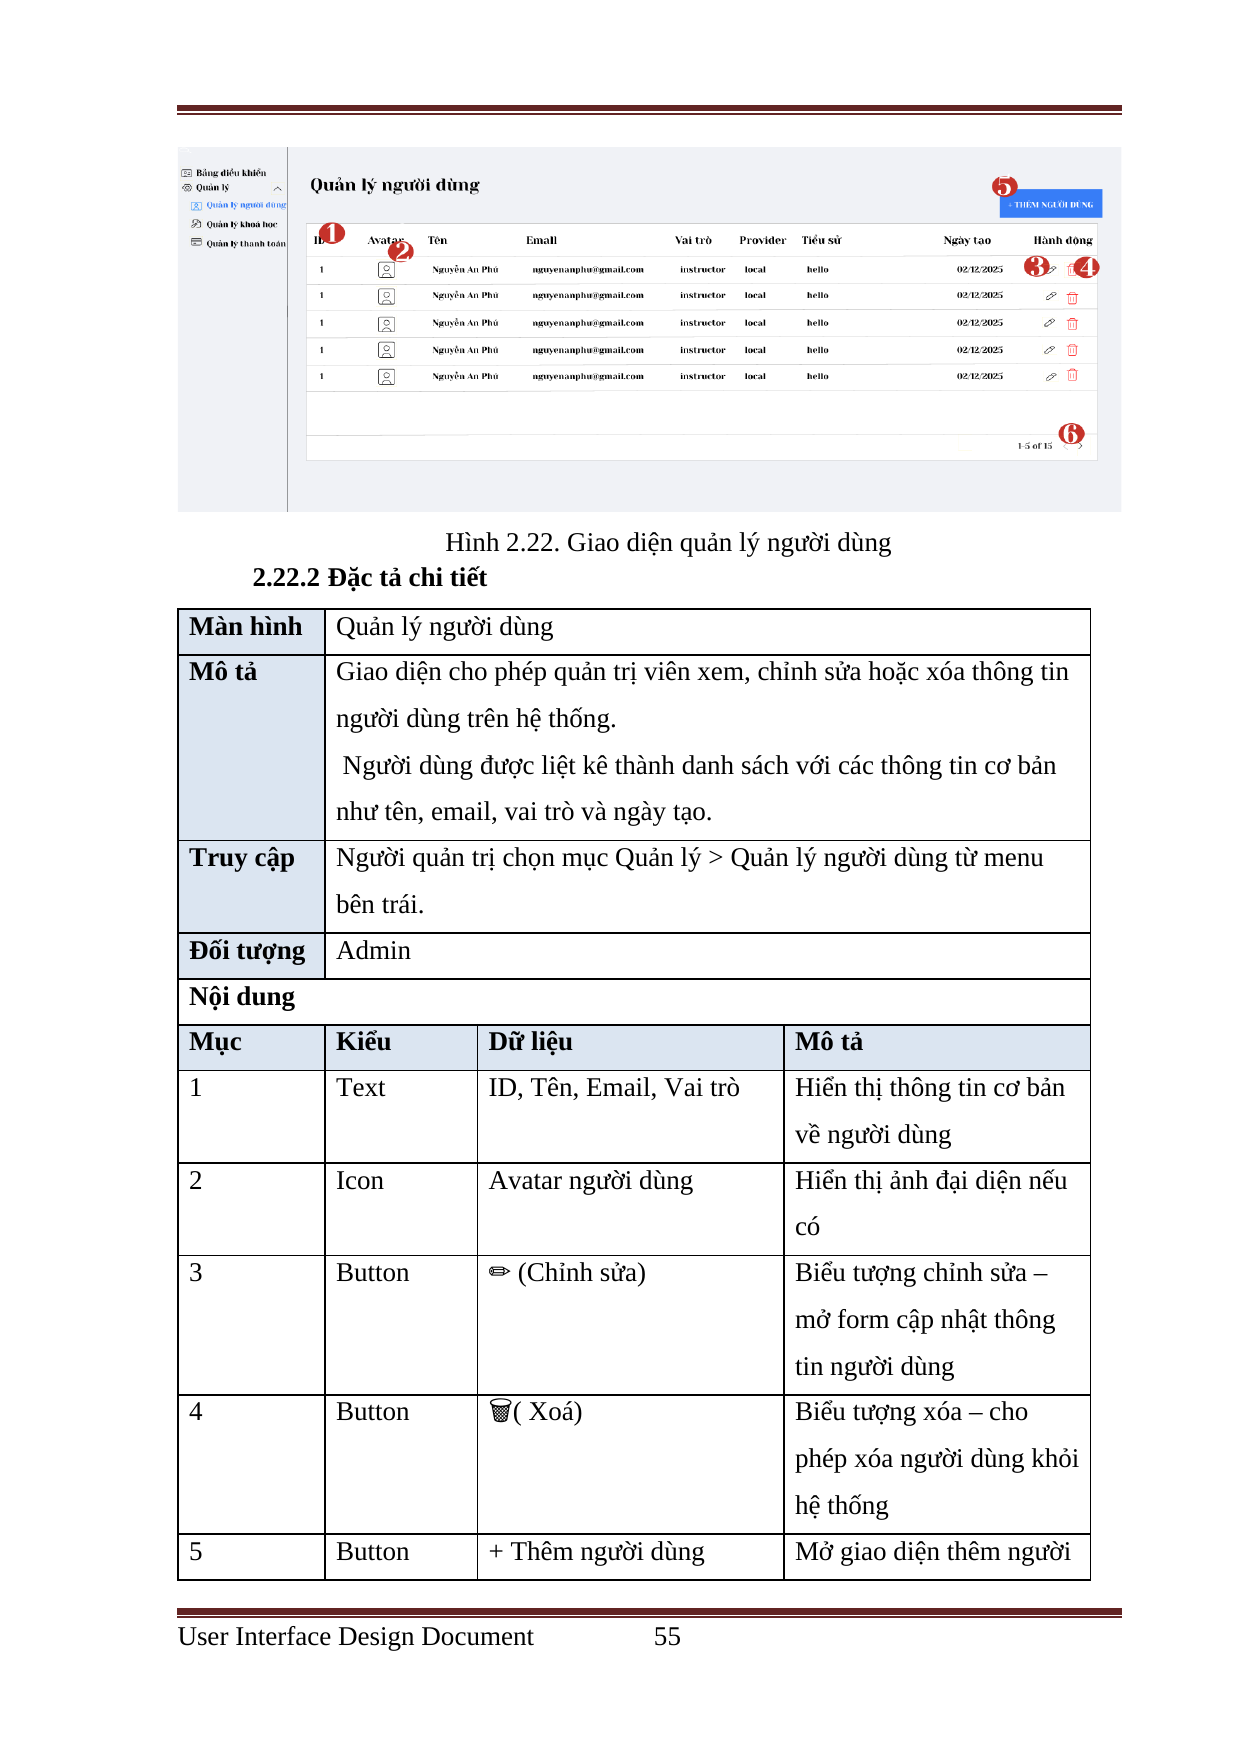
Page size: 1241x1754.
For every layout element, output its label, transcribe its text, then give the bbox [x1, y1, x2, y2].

table_cell Avatar người dùng [478, 1164, 783, 1255]
table_cell Kiểu [326, 1026, 477, 1070]
table_cell Text [326, 1071, 477, 1162]
table_cell ID, Tên, Email, Vai trò [478, 1071, 783, 1162]
picture [177, 147, 1122, 512]
table_cell Dữ liệu [478, 1026, 783, 1070]
table_cell Admin [326, 934, 1090, 978]
table_cell Giao diện cho phép quản trị viên xem, chỉnh sửa hoặc xóa thông tin người dùng trên hệ thống. Người dùng được liệt kê thành danh sách với các thông tin cơ bản như tên, email, vai trò và ngày tạo. [326, 656, 1090, 840]
table_header Quản lý người dùng [326, 610, 1090, 654]
table_cell 3 [179, 1256, 324, 1394]
table_cell 1 [179, 1071, 324, 1162]
table_cell 5 [179, 1535, 324, 1579]
list Hình 2.22. Giao diện quản lý người dùng [215, 526, 1122, 557]
table_cell Mô tả [179, 656, 324, 840]
table_cell Button [326, 1256, 477, 1394]
table_cell Biểu tượng chỉnh sửa – mở form cập nhật thông tin người dùng [785, 1256, 1090, 1394]
table_cell Hiển thị thông tin cơ bản về người dùng [785, 1071, 1090, 1162]
table_cell Đối tượng [179, 934, 324, 978]
table_cell Người quản trị chọn mục Quản lý > Quản lý người dùng từ menu bên trái. [326, 841, 1090, 932]
table_cell Hiển thị ảnh đại diện nếu có [785, 1164, 1090, 1255]
table_cell Button [326, 1396, 477, 1533]
table_cell Icon [326, 1164, 477, 1255]
table_cell 2 [179, 1164, 324, 1255]
table_cell Mô tả [785, 1026, 1090, 1070]
table_cell Nội dung [179, 980, 1090, 1024]
list Đặc tả chi tiết [252, 561, 1122, 593]
table_cell 🗑( Xoá) [478, 1396, 783, 1533]
table_cell Biểu tượng xóa – cho phép xóa người dùng khỏi hệ thống [785, 1396, 1090, 1533]
table_cell Truy cập [179, 841, 324, 932]
table_header Màn hình [179, 610, 324, 654]
table_cell Mục [179, 1026, 324, 1070]
table_cell 4 [179, 1396, 324, 1533]
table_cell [785, 1535, 1090, 1579]
table_cell Button [326, 1535, 477, 1579]
table_cell + Thêm người dùng [478, 1535, 783, 1579]
table_cell ✏️ (Chỉnh sửa) [478, 1256, 783, 1394]
